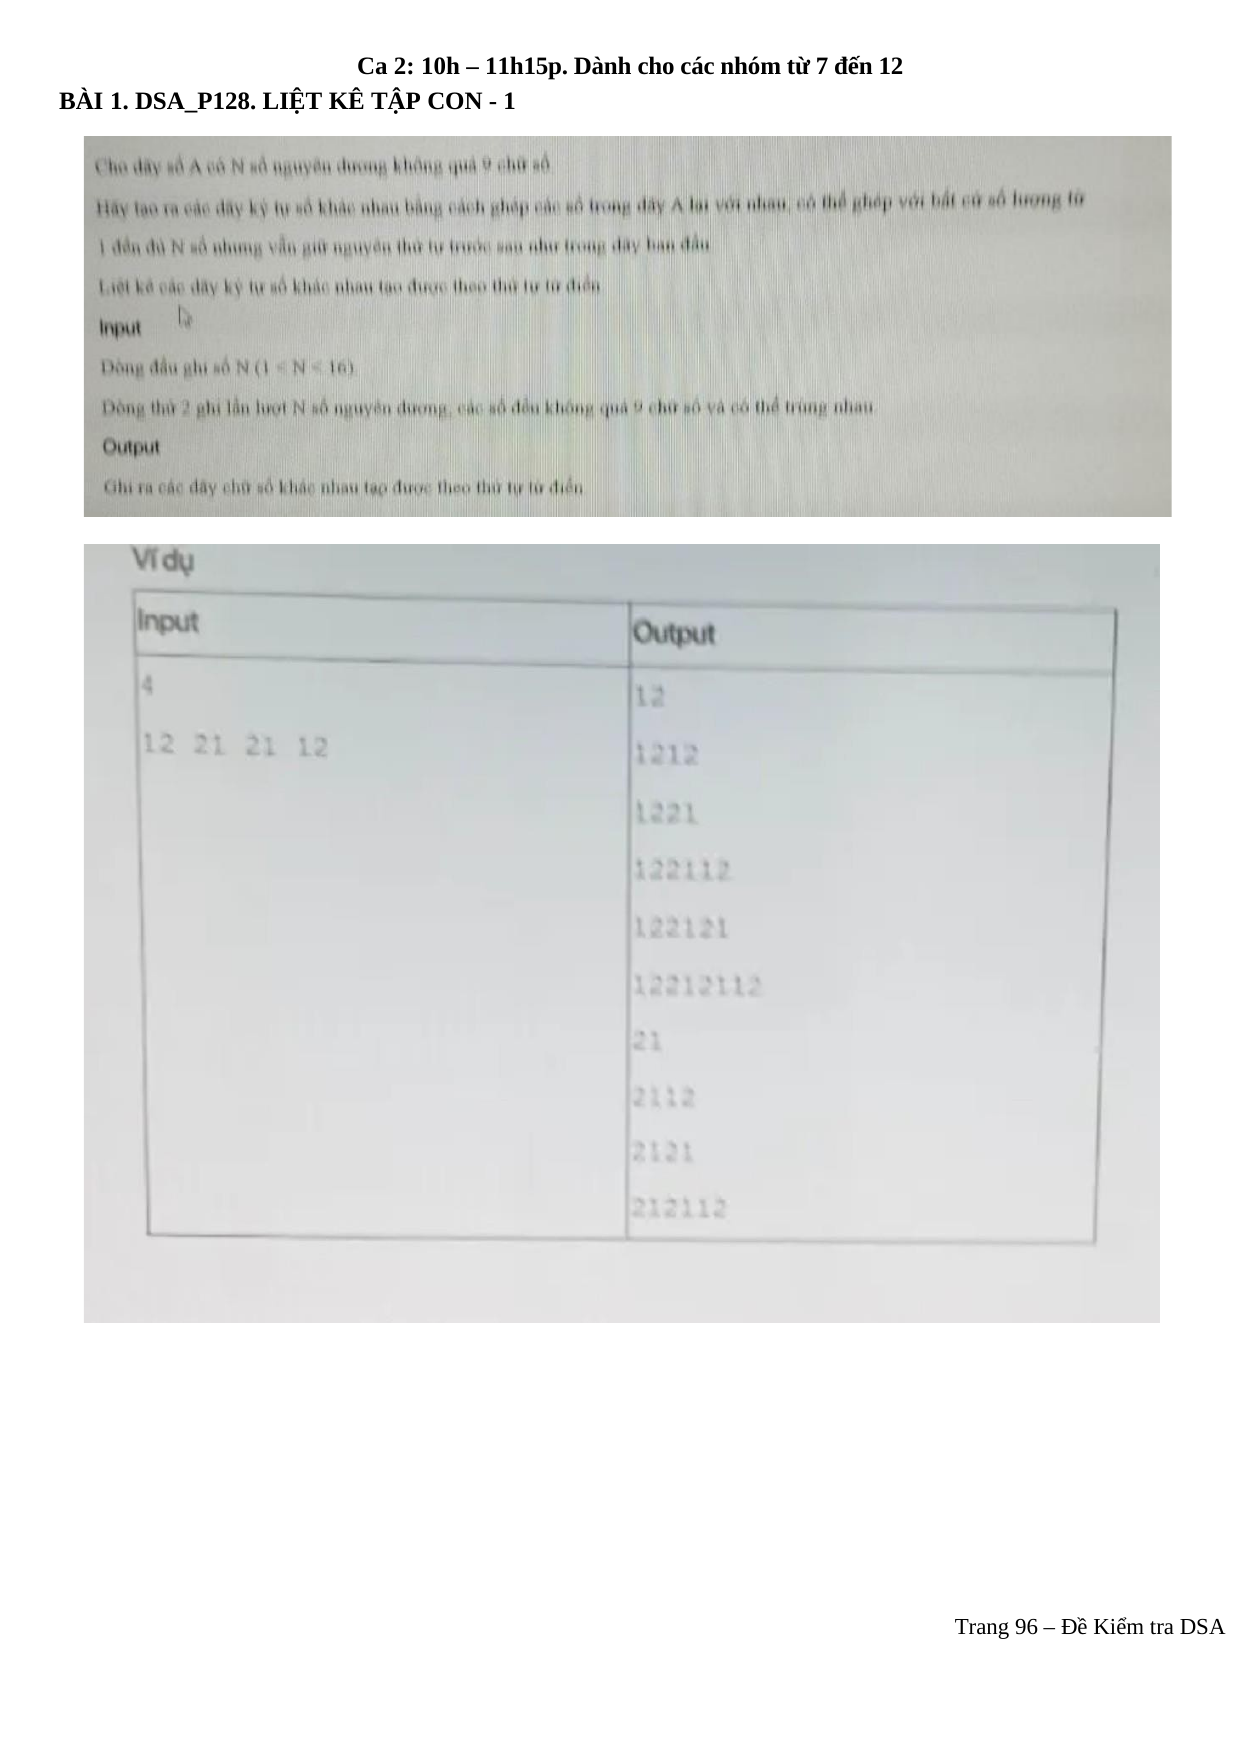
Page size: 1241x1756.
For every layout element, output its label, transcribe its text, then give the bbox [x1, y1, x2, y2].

picture [83, 136, 1172, 517]
picture [83, 544, 1160, 1323]
text BÀI 1. DSA_P128. LIỆT KÊ TẬP CON - 1 [59, 86, 1226, 115]
text Ca 2: 10h – 11h15p. Dành cho các nhóm từ 7 đến 12 [86, 51, 1174, 79]
